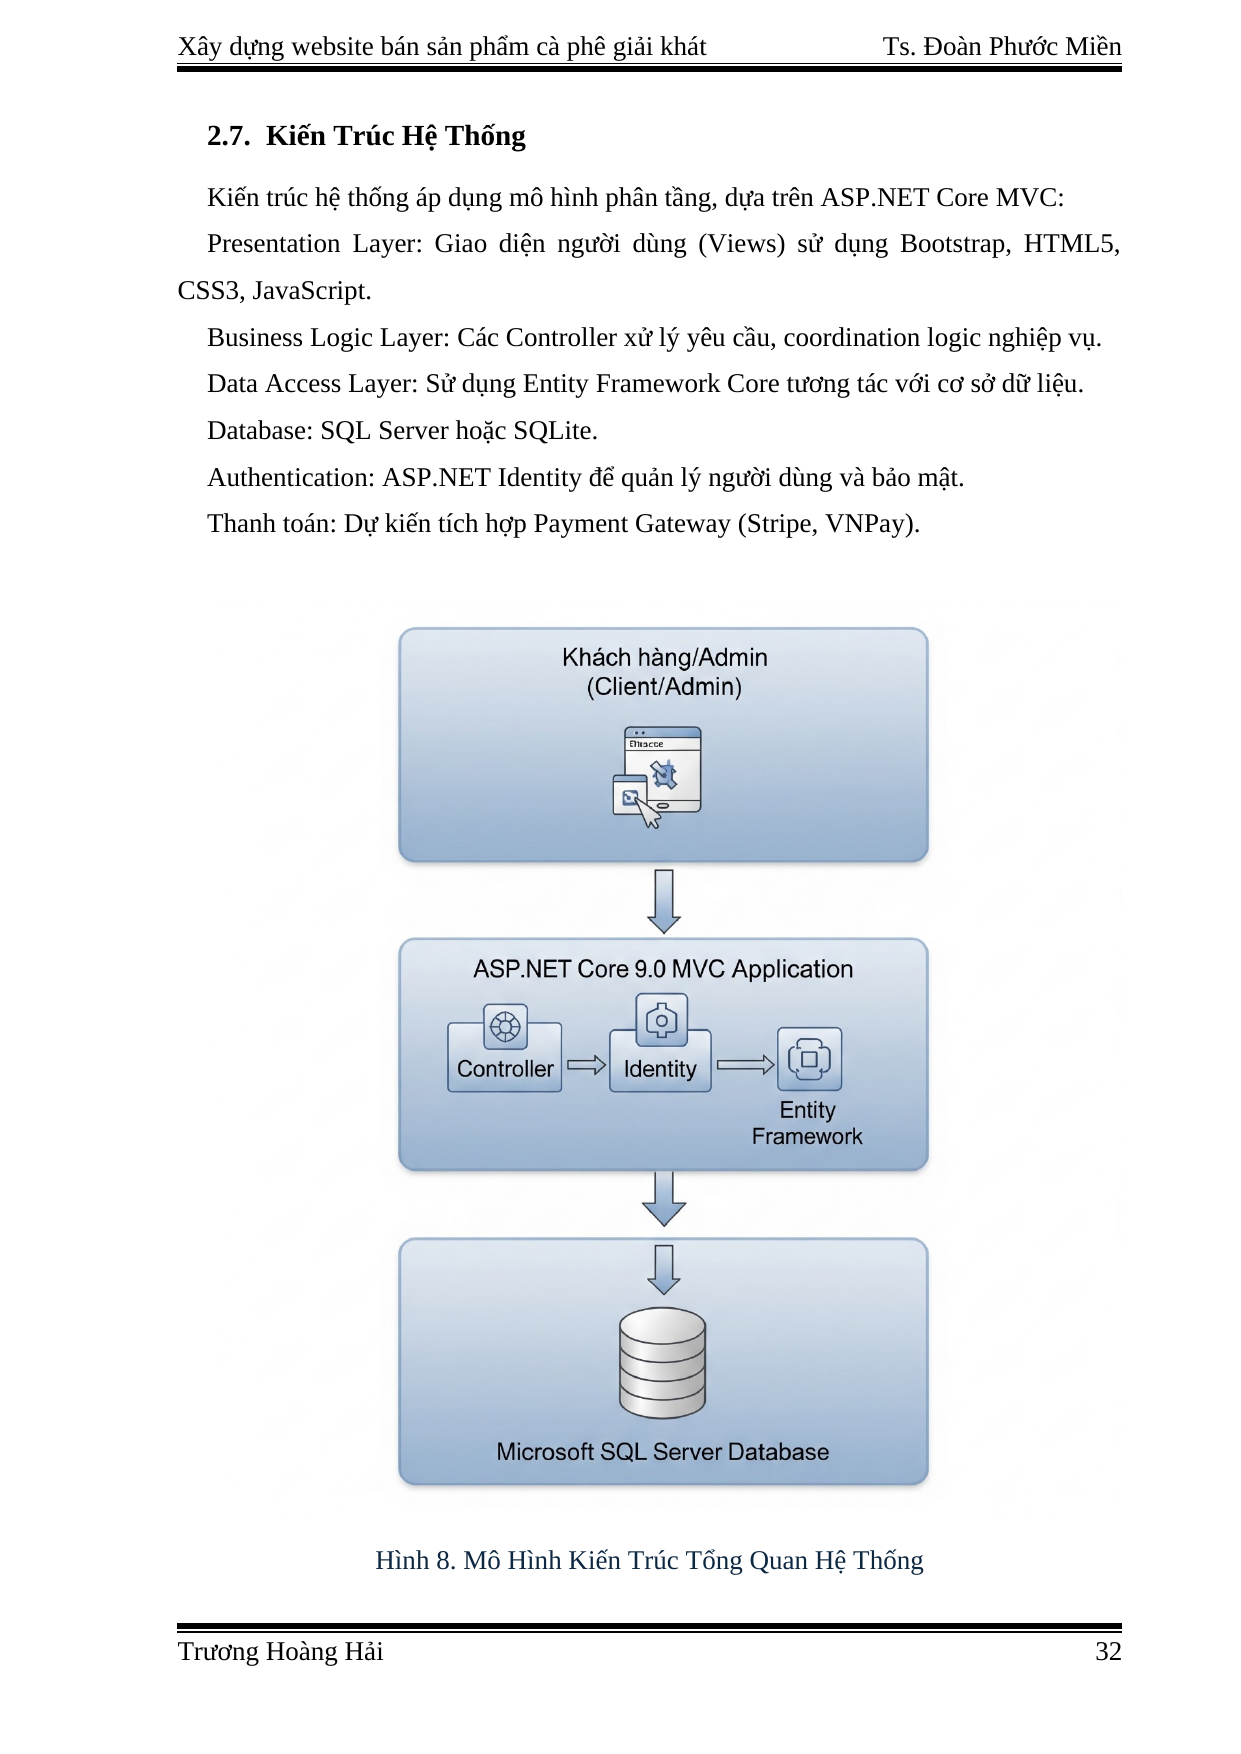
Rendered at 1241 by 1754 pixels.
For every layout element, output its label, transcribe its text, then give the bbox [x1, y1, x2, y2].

text Presentation Layer: Giao diện người dùng (Views) sử dụng Bootstrap, HTML5, CSS3, JavaScript. [177, 228, 1122, 305]
text Thanh toán: Dự kiến tích hợp Payment Gateway (Stripe, VNPay). [177, 508, 1122, 539]
text Data Access Layer: Sử dụng Entity Framework Core tương tác với cơ sở dữ liệu. [177, 368, 1122, 399]
picture [207, 601, 1122, 1516]
text Kiến Trúc Hệ Thống [177, 118, 1122, 152]
text Business Logic Layer: Các Controller xử lý yêu cầu, coordination logic nghiệp vụ. [177, 321, 1122, 352]
text Kiến trúc hệ thống áp dụng mô hình phân tầng, dựa trên ASP.NET Core MVC: [177, 181, 1122, 212]
text Database: SQL Server hoặc SQLite. [177, 414, 1122, 445]
text Authentication: ASP.NET Identity để quản lý người dùng và bảo mật. [177, 461, 1122, 492]
text Hình 8. Mô Hình Kiến Trúc Tổng Quan Hệ Thống [177, 1544, 1122, 1575]
